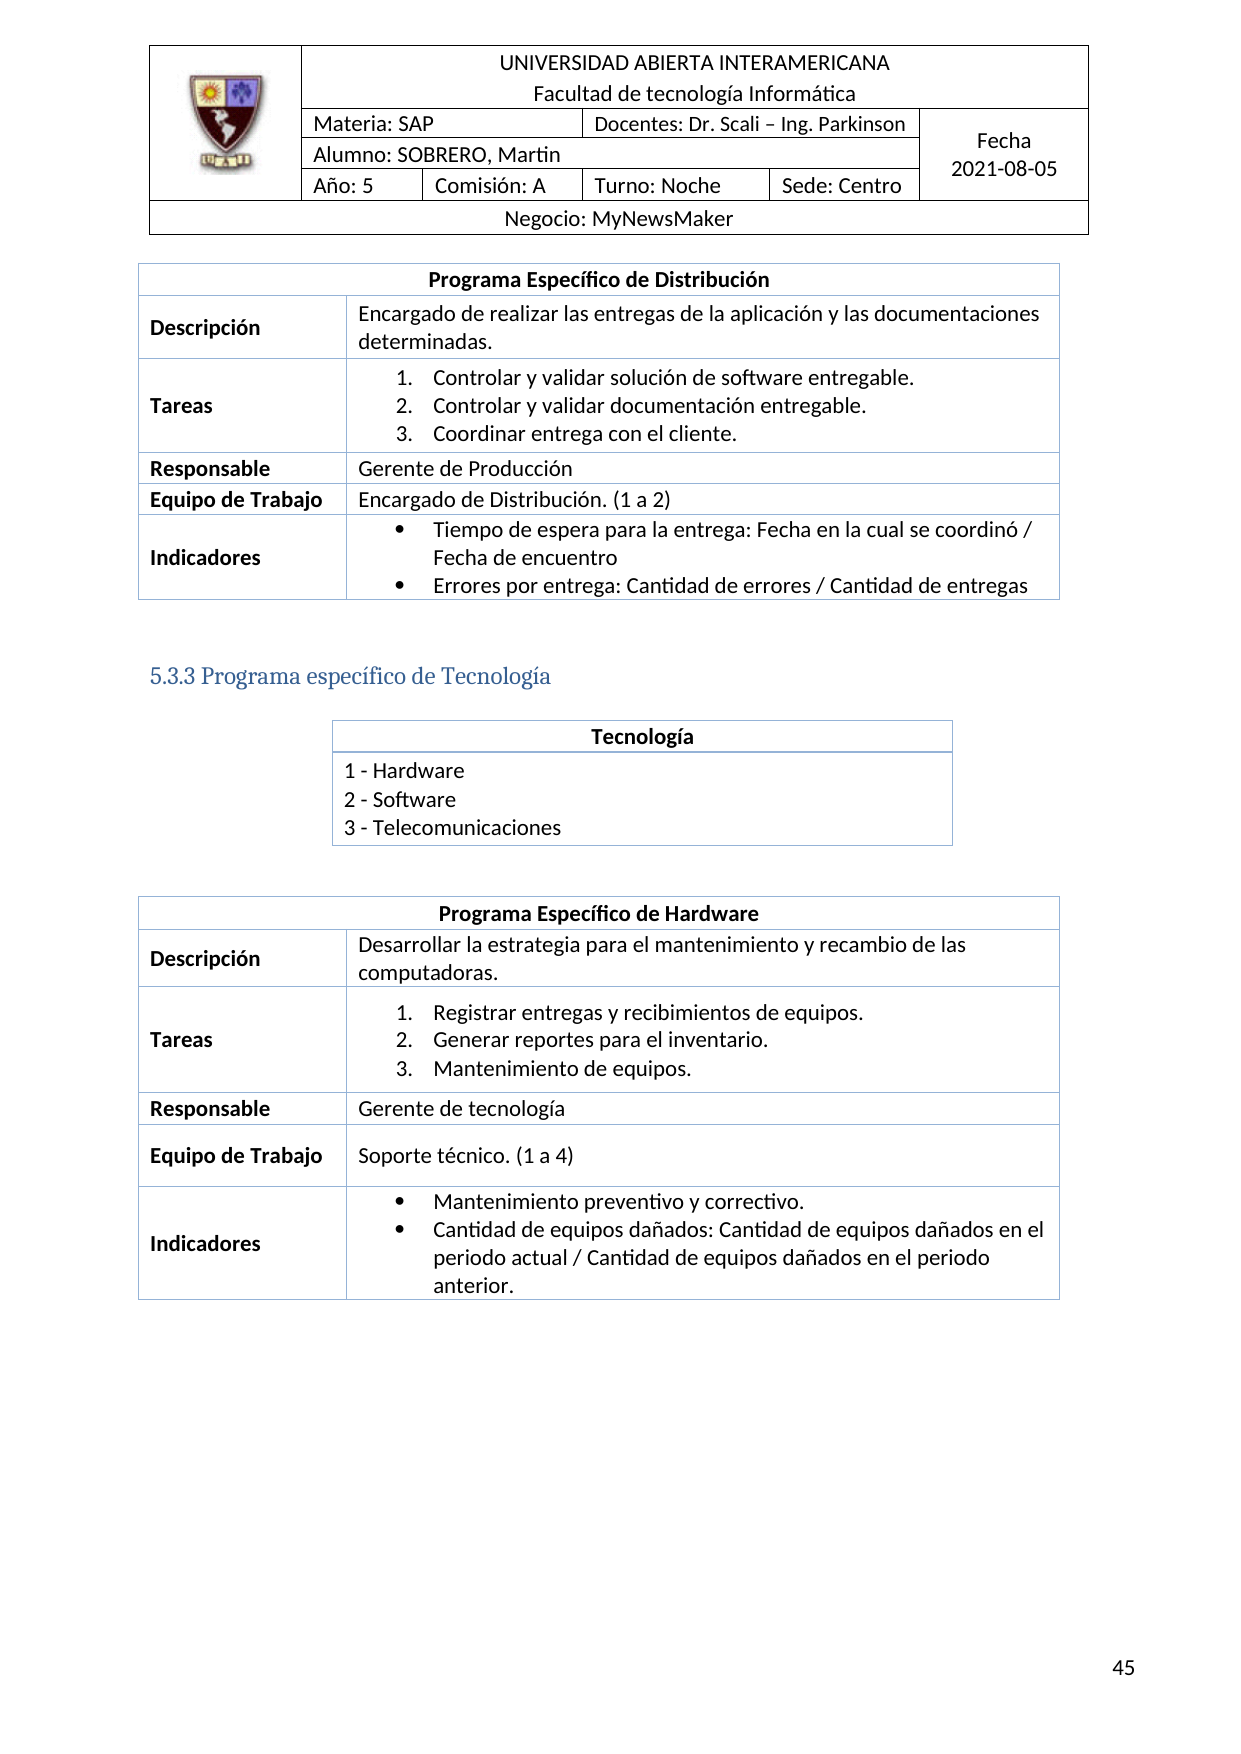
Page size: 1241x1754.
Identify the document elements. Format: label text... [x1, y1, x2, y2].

table_cell Descripción [139, 296, 346, 358]
table_cell Tiempo de espera para la entrega: Fecha en la cual se coordinó / Fecha de encuentro Errores por entrega: Cantidad de errores / Cantidad de entregas [347, 515, 1059, 599]
table_cell Soporte técnico. (1 a 4) [347, 1125, 1059, 1186]
table_cell Indicadores [139, 515, 346, 599]
table_cell Indicadores [139, 1187, 346, 1299]
table_cell Equipo de Trabajo [139, 1125, 346, 1186]
table_cell Tareas [139, 987, 346, 1092]
table_cell Responsable [139, 1093, 346, 1123]
subtitle 5.3.3 Programa específico de Tecnología [150, 662, 1135, 691]
table_cell Encargado de Distribución. (1 a 2) [347, 484, 1059, 514]
table_cell Controlar y validar solución de software entregable. Controlar y validar documentación entregable. Coordinar entrega con el cliente. [347, 359, 1059, 452]
table_cell Encargado de realizar las entregas de la aplicación y las documentaciones determinadas. [347, 296, 1059, 358]
table_cell Desarrollar la estrategia para el mantenimiento y recambio de las computadoras. [347, 930, 1059, 986]
table_header Programa Específico de Hardware [139, 897, 1059, 929]
table_cell Descripción [139, 930, 346, 986]
table_cell Mantenimiento preventivo y correctivo. Cantidad de equipos dañados: Cantidad de equipos dañados en el periodo actual / Cantidad de equipos dañados en el periodo anterior. [347, 1187, 1059, 1299]
table_cell Tareas [139, 359, 346, 452]
picture [175, 67, 276, 180]
table_cell Gerente de Producción [347, 453, 1059, 483]
table_cell Gerente de tecnología [347, 1093, 1059, 1123]
table_cell Responsable [139, 453, 346, 483]
table_cell Equipo de Trabajo [139, 484, 346, 514]
table_cell Registrar entregas y recibimientos de equipos. Generar reportes para el inventario. Mantenimiento de equipos. [347, 987, 1059, 1092]
table_header Tecnología [333, 721, 952, 751]
table_header Programa Específico de Distribución [139, 264, 1059, 295]
table_cell 1 - Hardware 2 - Software 3 - Telecomunicaciones [333, 753, 952, 845]
